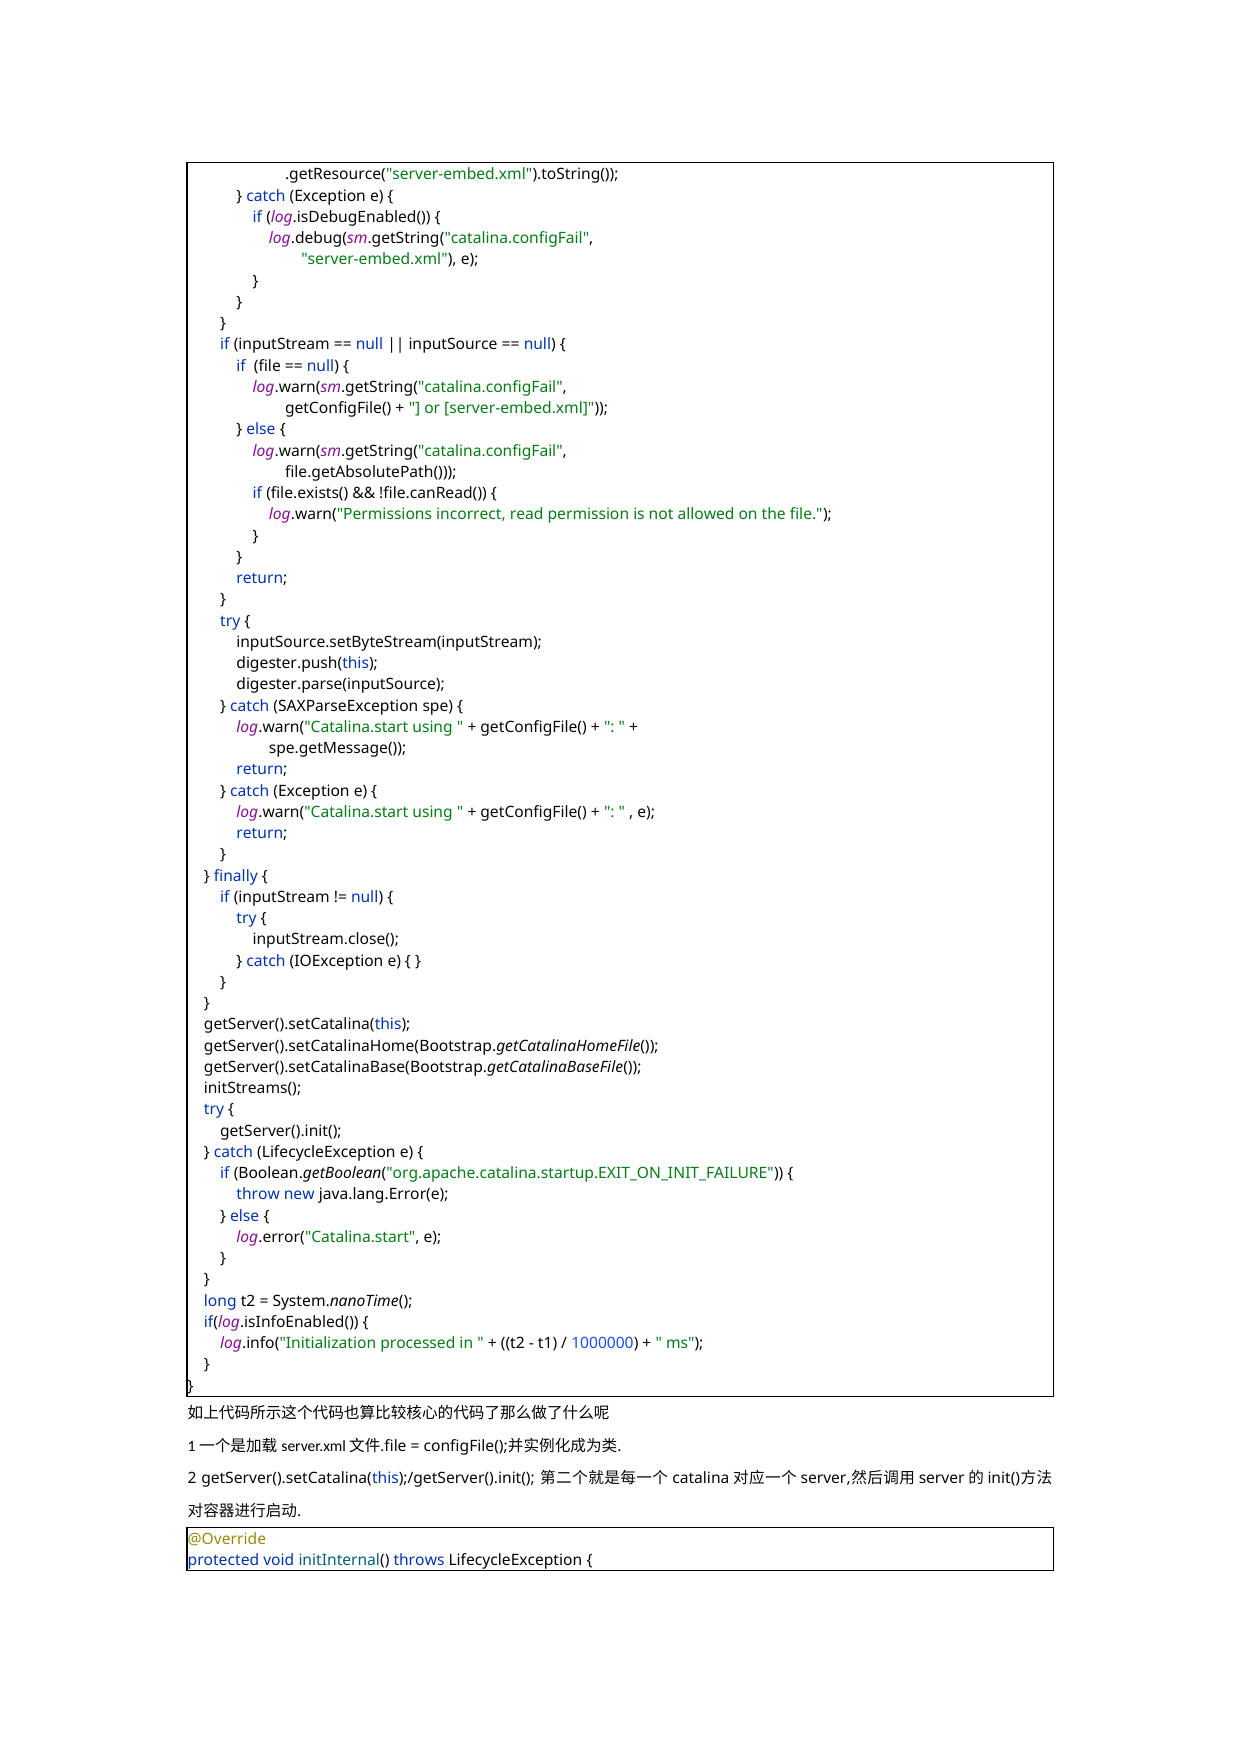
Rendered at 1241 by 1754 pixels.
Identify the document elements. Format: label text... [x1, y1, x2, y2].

text 如上代码所示这个代码也算比较核心的代码了那么做了什么呢 [187, 1397, 1053, 1429]
picture [336, 1555, 341, 1565]
text 2 getServer().setCatalina(this);/getServer().init(); 第二个就是每一个catalina对应一个server,然后调用server的init()方法对容器进行启动. [187, 1462, 1053, 1527]
text 1 一个是加载 server.xml文件.file = configFile();并实例化成为类. [187, 1429, 1053, 1462]
